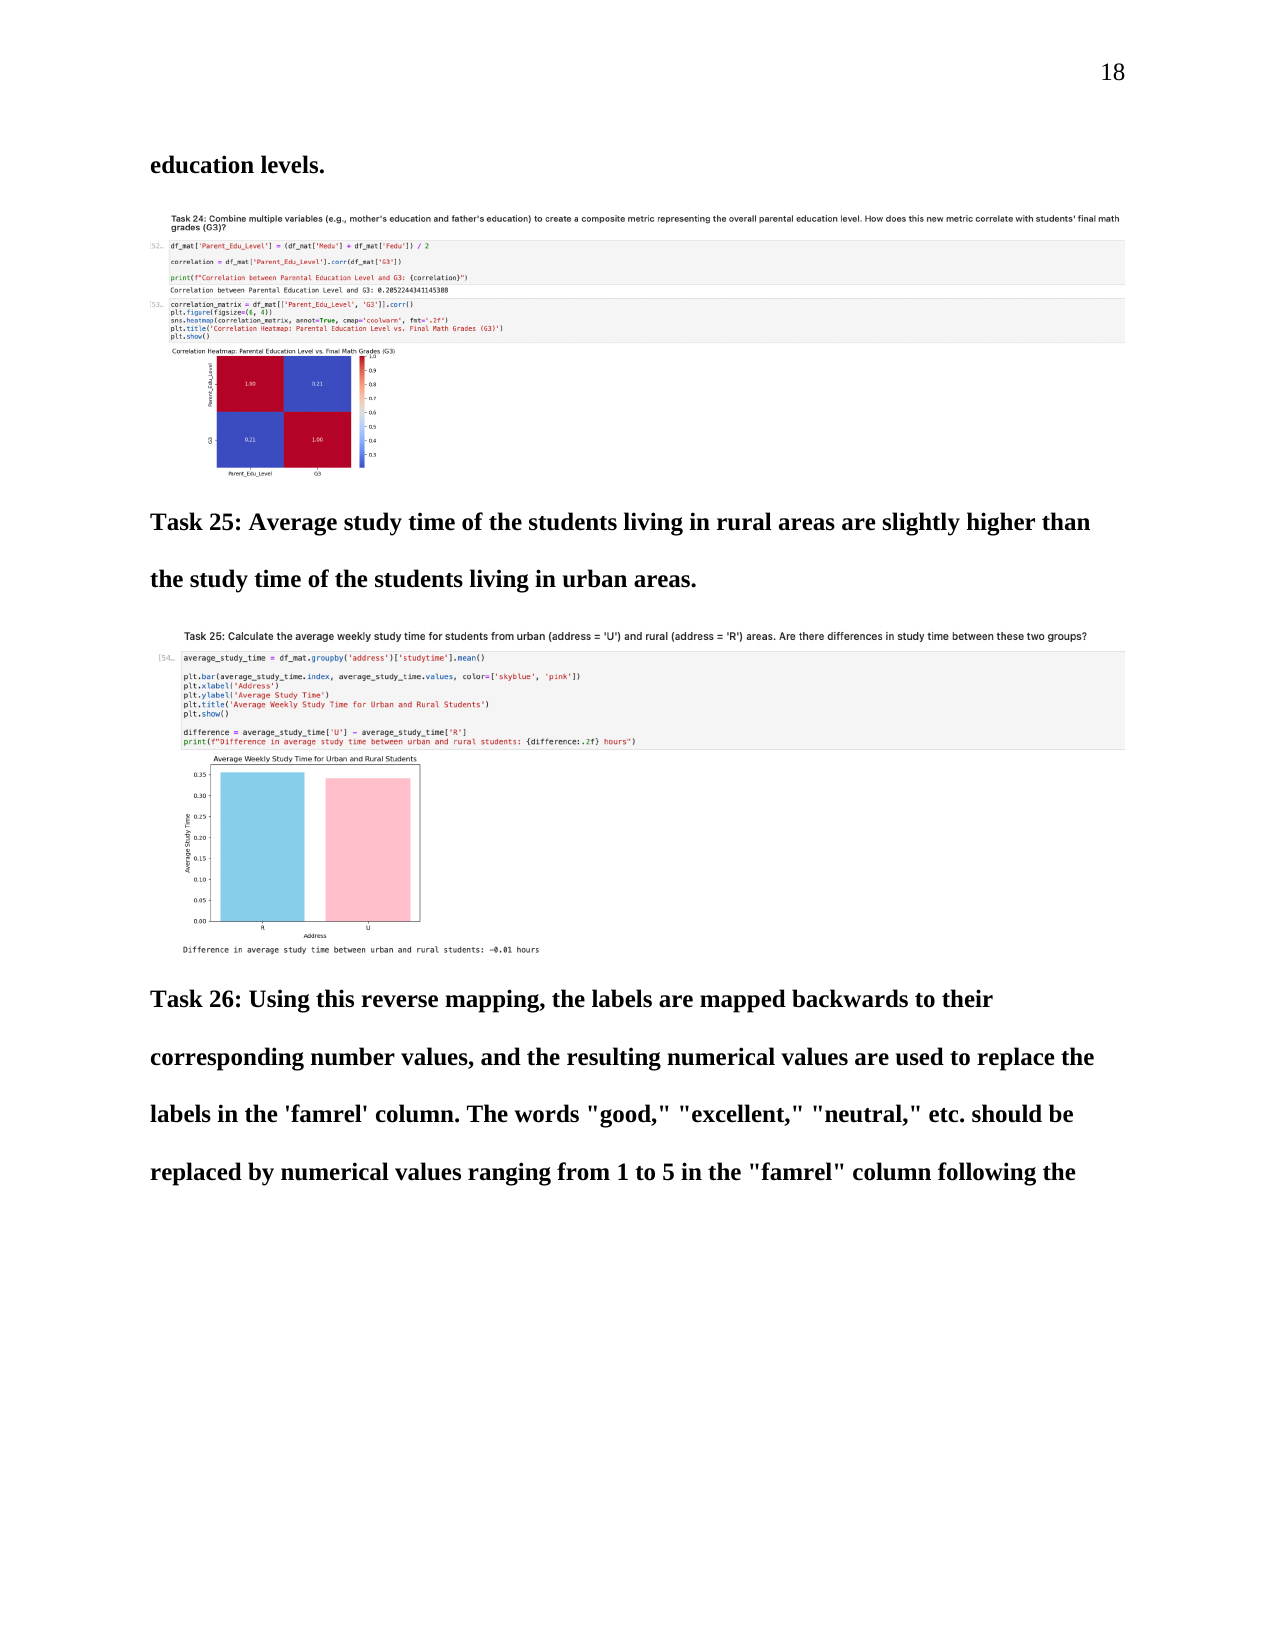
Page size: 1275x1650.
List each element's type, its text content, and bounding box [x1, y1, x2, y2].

text Task 25: Average study time of the students living in rural areas are slightly higher than the study time of the students living in urban areas. [150, 507, 1125, 593]
picture [150, 622, 1125, 956]
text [150, 984, 1125, 1185]
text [150, 150, 1125, 207]
picture [150, 207, 1125, 479]
